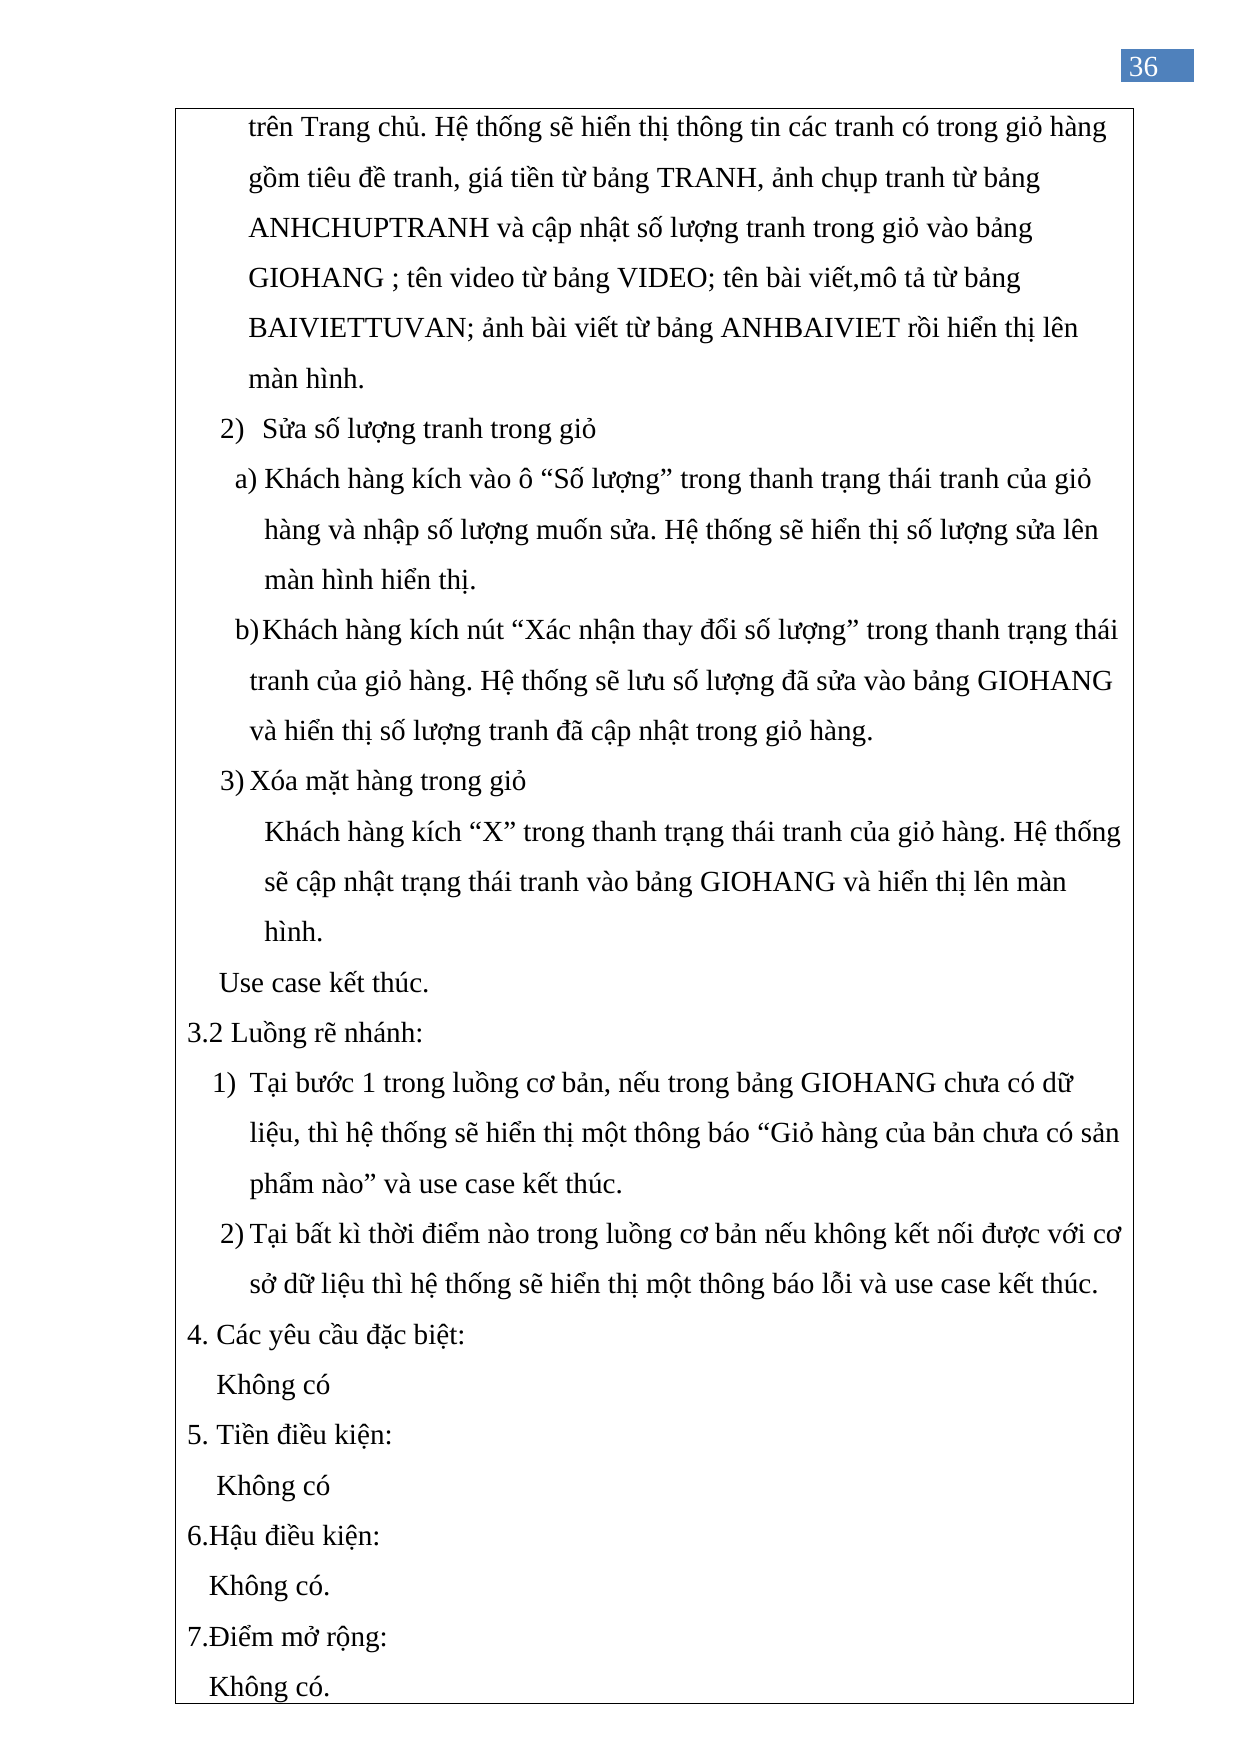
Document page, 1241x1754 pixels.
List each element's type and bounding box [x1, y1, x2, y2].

table_header [176, 109, 1133, 1703]
